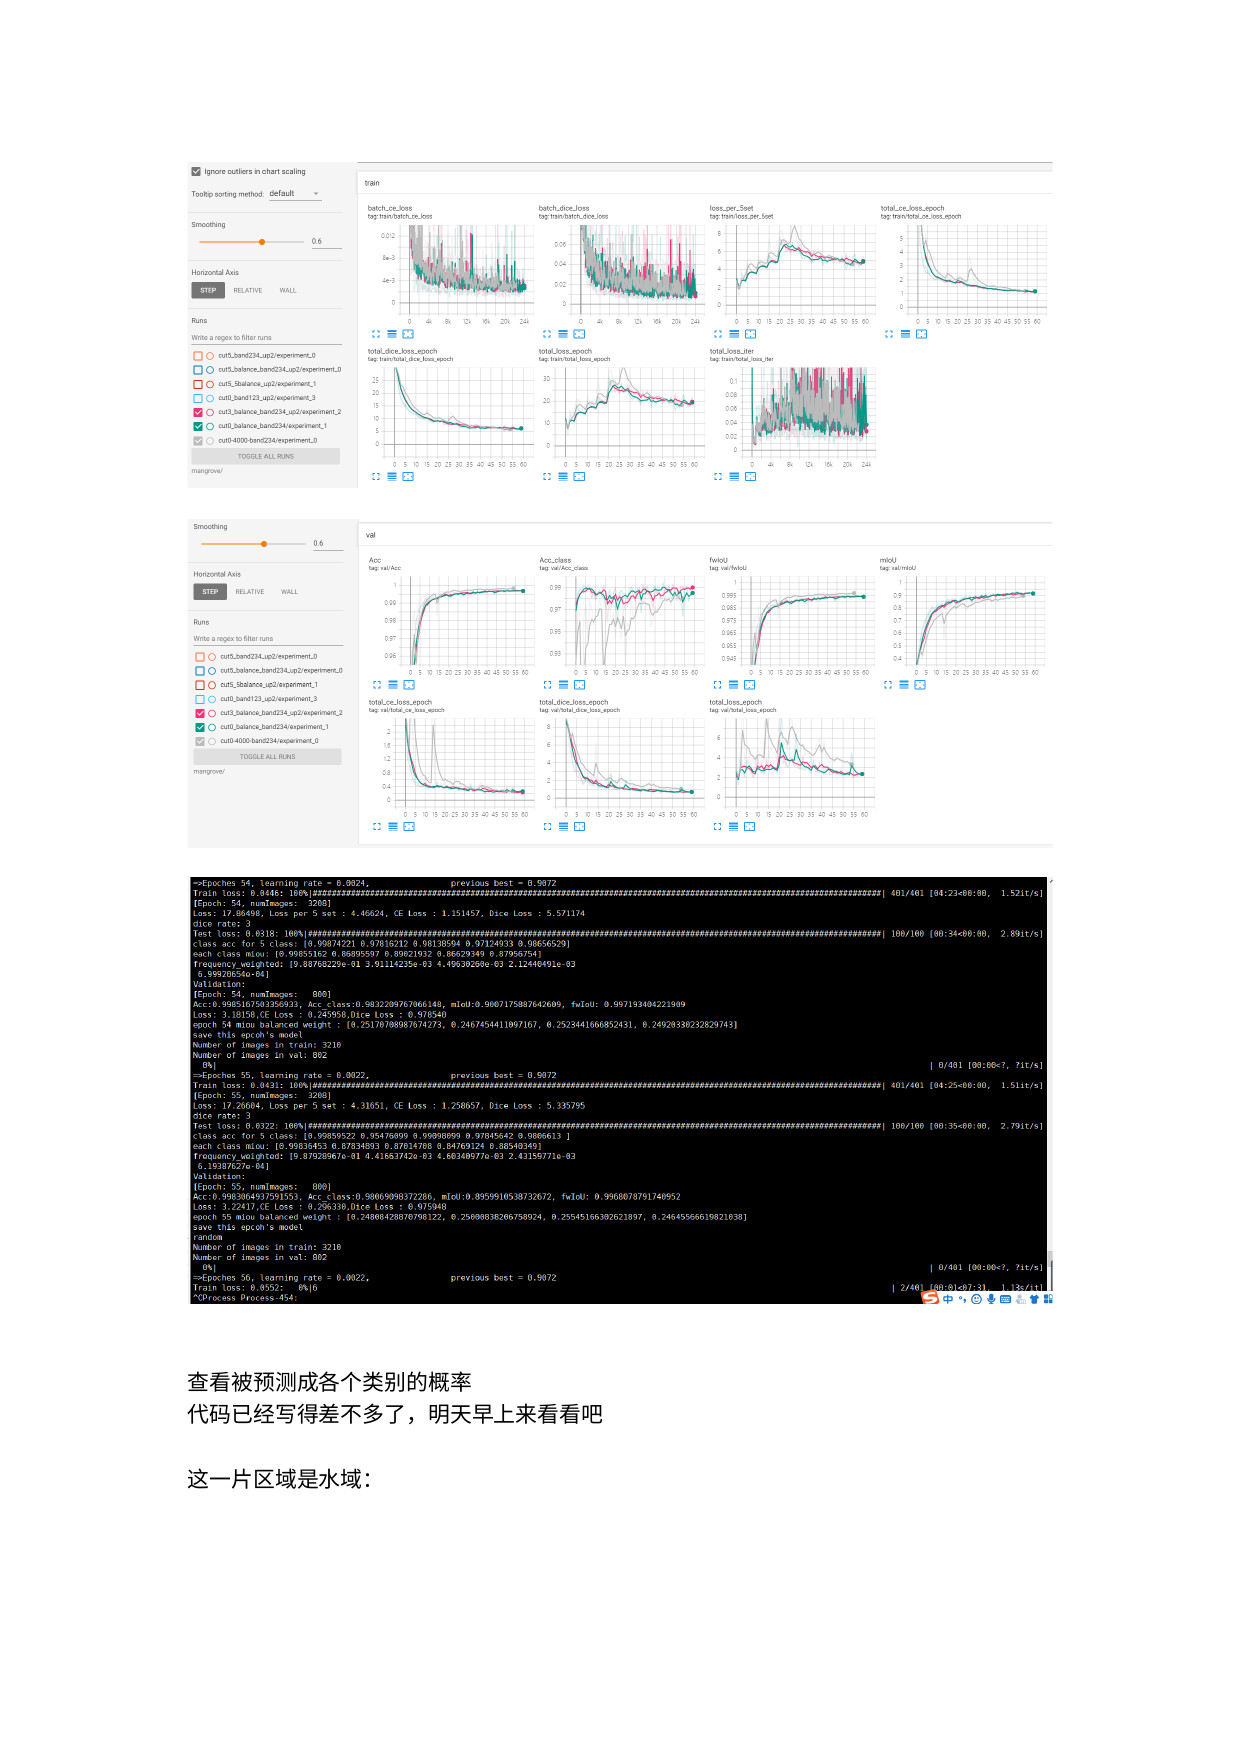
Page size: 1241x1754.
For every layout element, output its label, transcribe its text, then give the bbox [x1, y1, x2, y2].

text 这一片区域是水域： [187, 1462, 1053, 1494]
picture [187, 519, 1053, 848]
text 查看被预测成各个类别的概率 [187, 1364, 1053, 1397]
text 代码已经写得差不多了，明天早上来看看吧 [187, 1397, 1053, 1429]
picture [187, 162, 1053, 488]
picture [187, 877, 1053, 1304]
